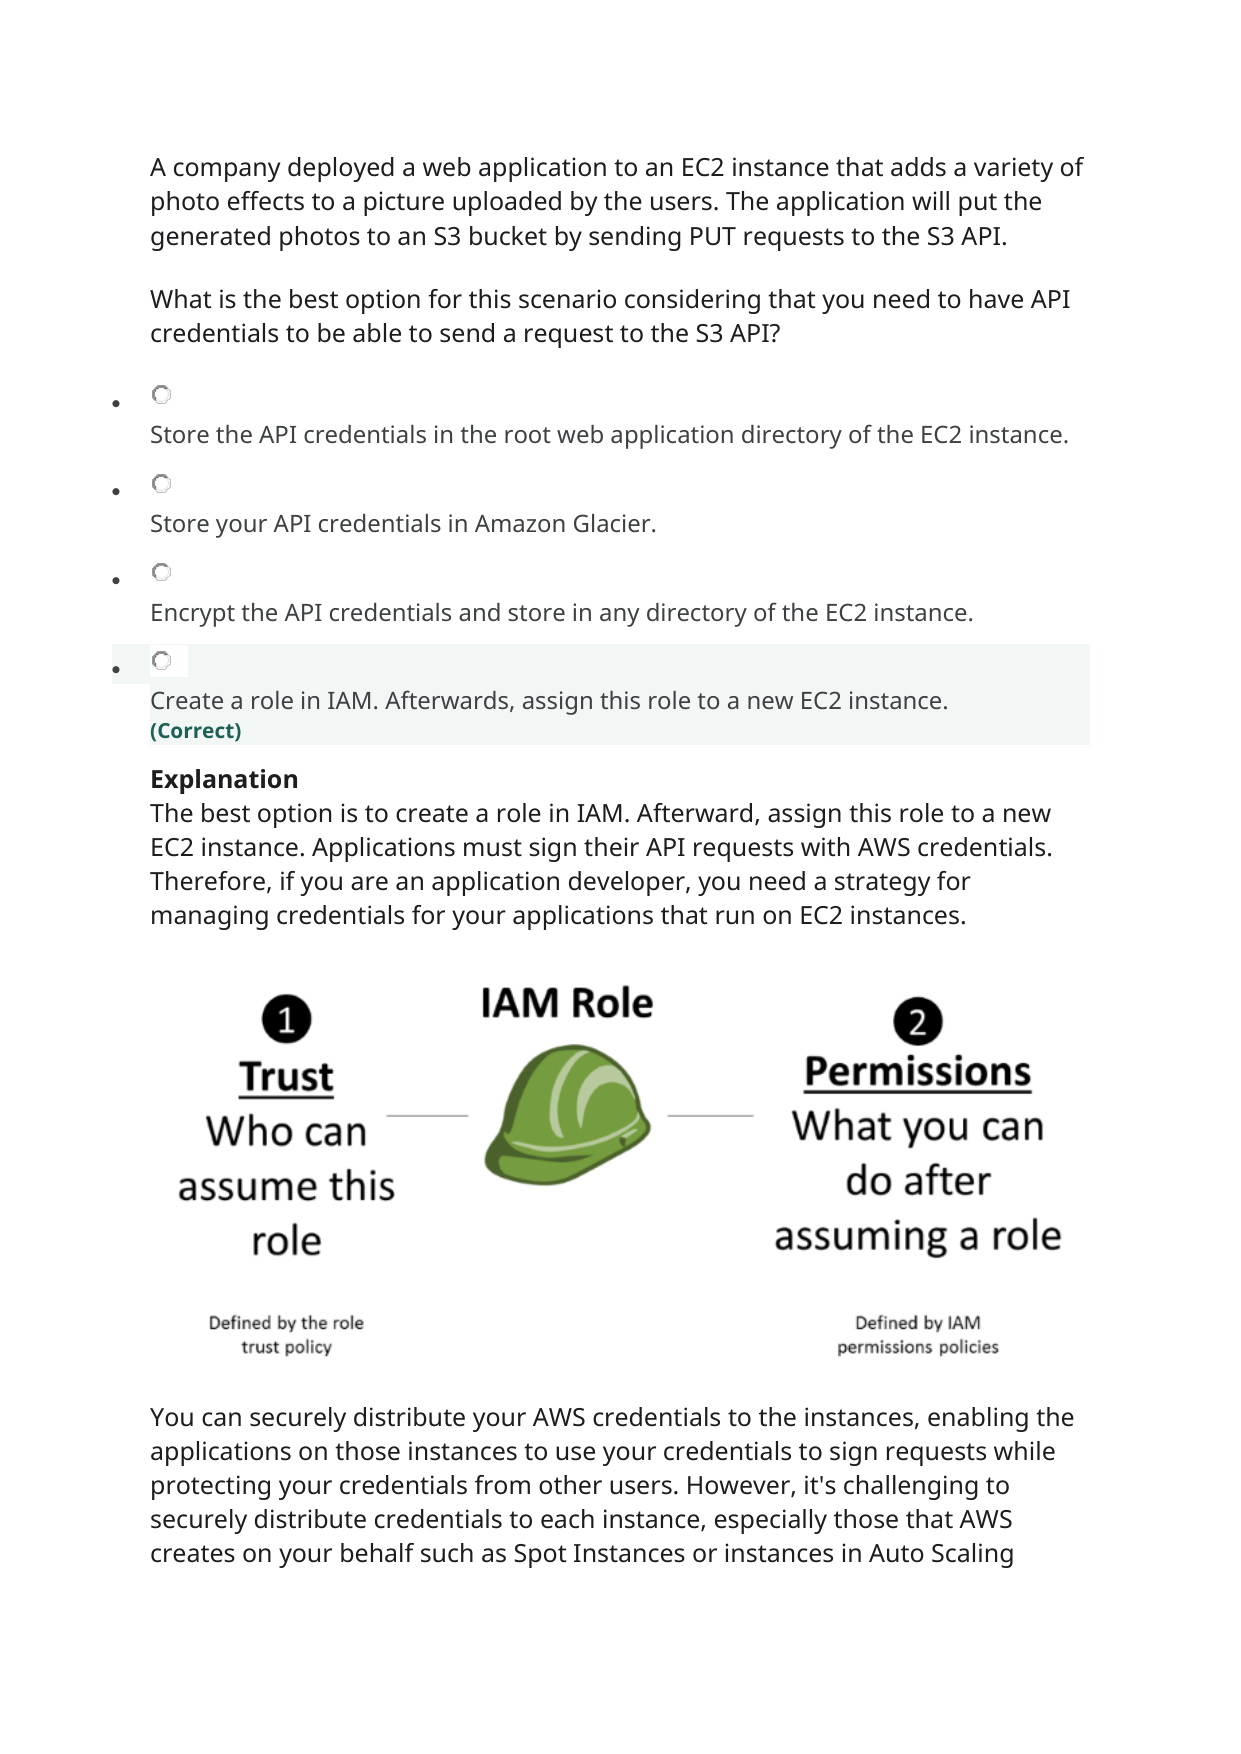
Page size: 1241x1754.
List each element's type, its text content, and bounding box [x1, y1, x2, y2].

text Encrypt the API credentials and store in any directory of the EC2 instance. [150, 595, 1090, 628]
list ​ [112, 467, 1090, 507]
text The best option is to create a role in IAM. Afterward, assign this role to a new EC2 instance. Applications must sign their API requests with AWS credentials. Therefore, if you are an application developer, you need a strategy for managing credentials for your applications that run on EC2 instances. [150, 796, 1090, 932]
text A company deployed a web application to an EC2 instance that adds a variety of photo effects to a picture uploaded by the users. The application will put the generated photos to an S3 bucket by sending PUT requests to the S3 API. [150, 150, 1090, 252]
text Create a role in IAM. Afterwards, assign this role to a new EC2 instance. [150, 684, 1090, 717]
list ​ [112, 379, 1090, 418]
picture [150, 961, 1091, 1371]
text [150, 1399, 1090, 1570]
text Explanation [150, 762, 1090, 796]
list ​ [112, 556, 1090, 595]
text Store your API credentials in Amazon Glacier. [150, 507, 1090, 539]
list ​ [112, 644, 1090, 684]
text What is the best option for this scenario considering that you need to have API credentials to be able to send a request to the S3 API? [150, 281, 1090, 349]
text (Correct) [150, 717, 1090, 745]
text Store the API credentials in the root web application directory of the EC2 instance. [150, 418, 1090, 451]
